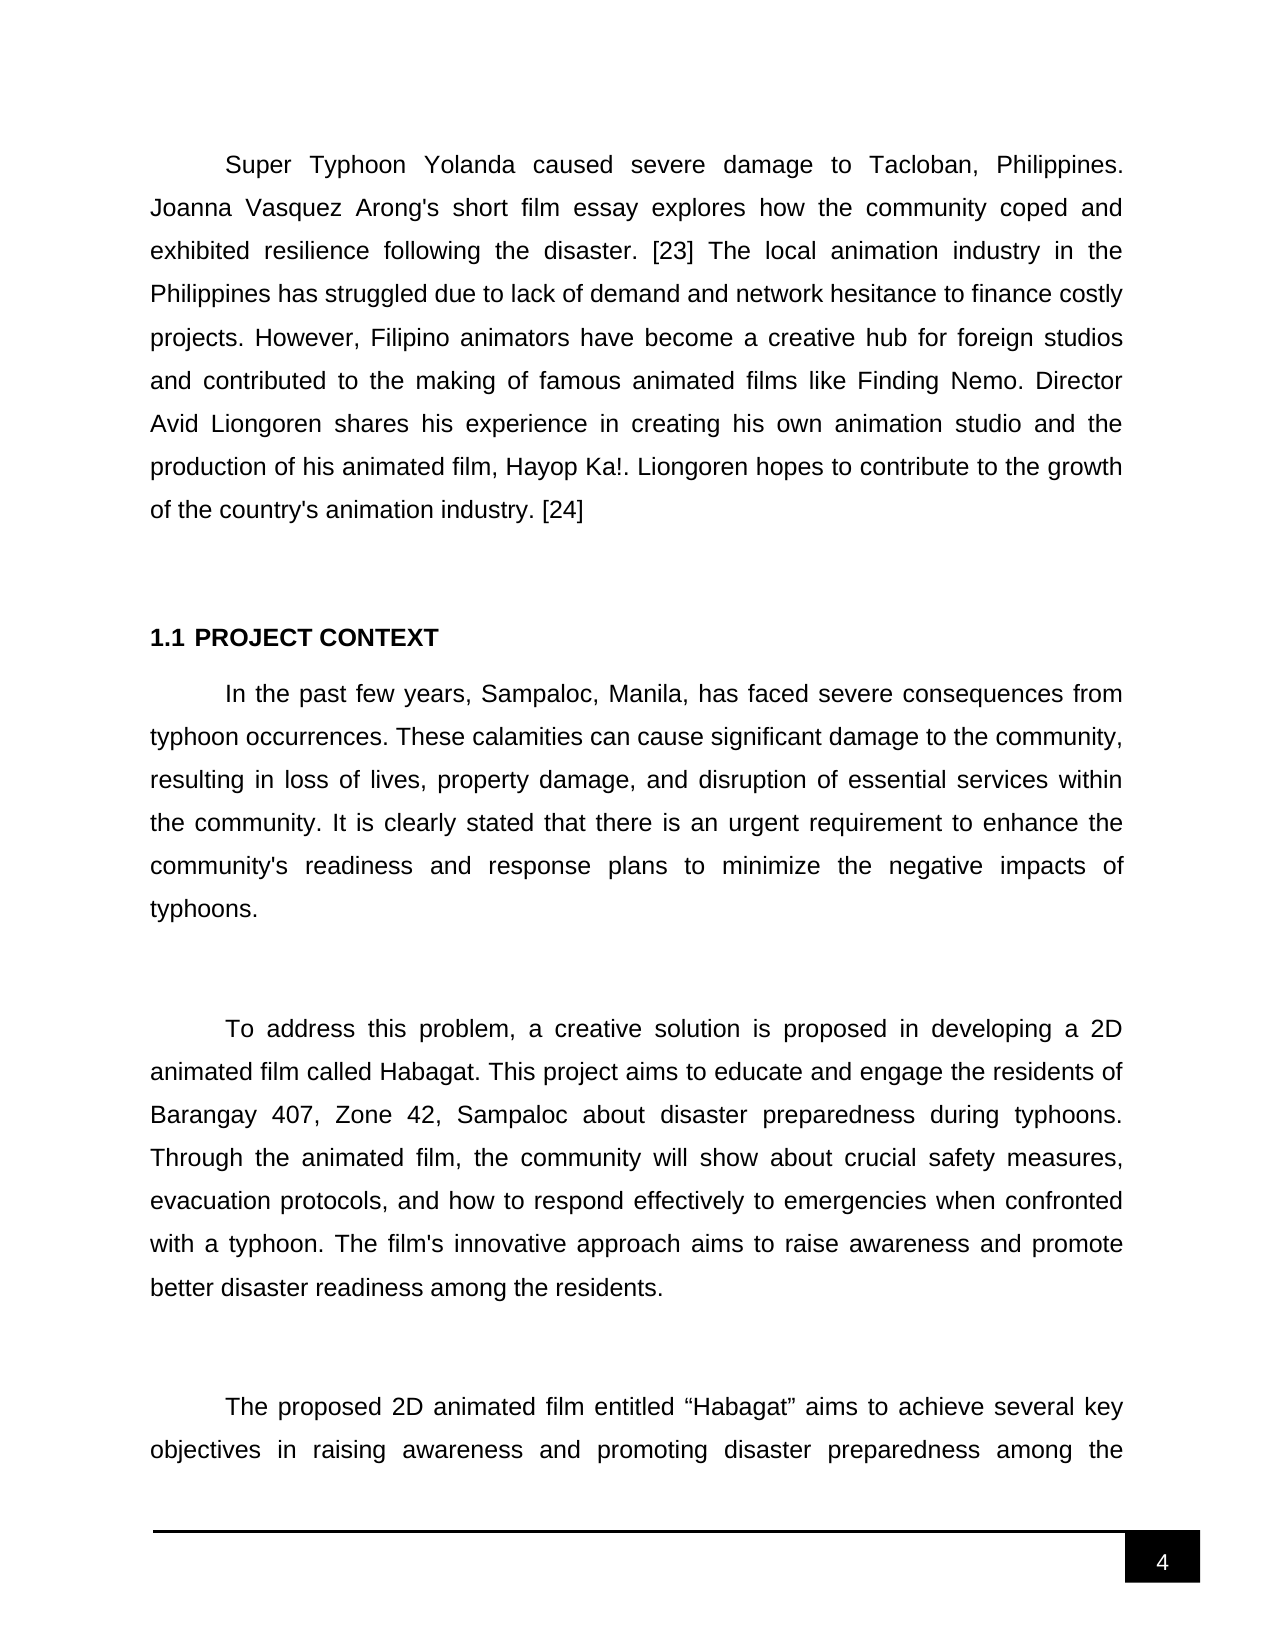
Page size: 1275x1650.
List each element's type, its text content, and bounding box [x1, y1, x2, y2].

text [150, 1392, 1125, 1464]
text In the past few years, Sampaloc, Manila, has faced severe consequences from typhoon occurrences. These calamities can cause significant damage to the community, resulting in loss of lives, property damage, and disruption of essential services within the community. It is clearly stated that there is an urgent requirement to enhance the community's readiness and response plans to minimize the negative impacts of typhoons. [150, 678, 1125, 923]
subtitle PROJECT CONTEXT [150, 623, 1125, 652]
text Super Typhoon Yolanda caused severe damage to Tacloban, Philippines. Joanna Vasquez Arong's short film essay explores how the community coped and exhibited resilience following the disaster. [23] The local animation industry in the Philippines has struggled due to lack of demand and network hesitance to finance costly projects. However, Filipino animators have become a creative hub for foreign studios and contributed to the making of famous animated films like Finding Nemo. Director Avid Liongoren shares his experience in creating his own animation studio and the production of his animated film, Hayop Ka!. Liongoren hopes to contribute to the growth of the country's animation industry. [24] [150, 150, 1125, 524]
text To address this problem, a creative solution is proposed in developing a 2D animated film called Habagat. This project aims to educate and engage the residents of Barangay 407, Zone 42, Sampaloc about disaster preparedness during typhoons. Through the animated film, the community will show about crucial safety measures, evacuation protocols, and how to respond effectively to emergencies when confronted with a typhoon. The film's innovative approach aims to raise awareness and promote better disaster readiness among the residents. [150, 1014, 1125, 1301]
